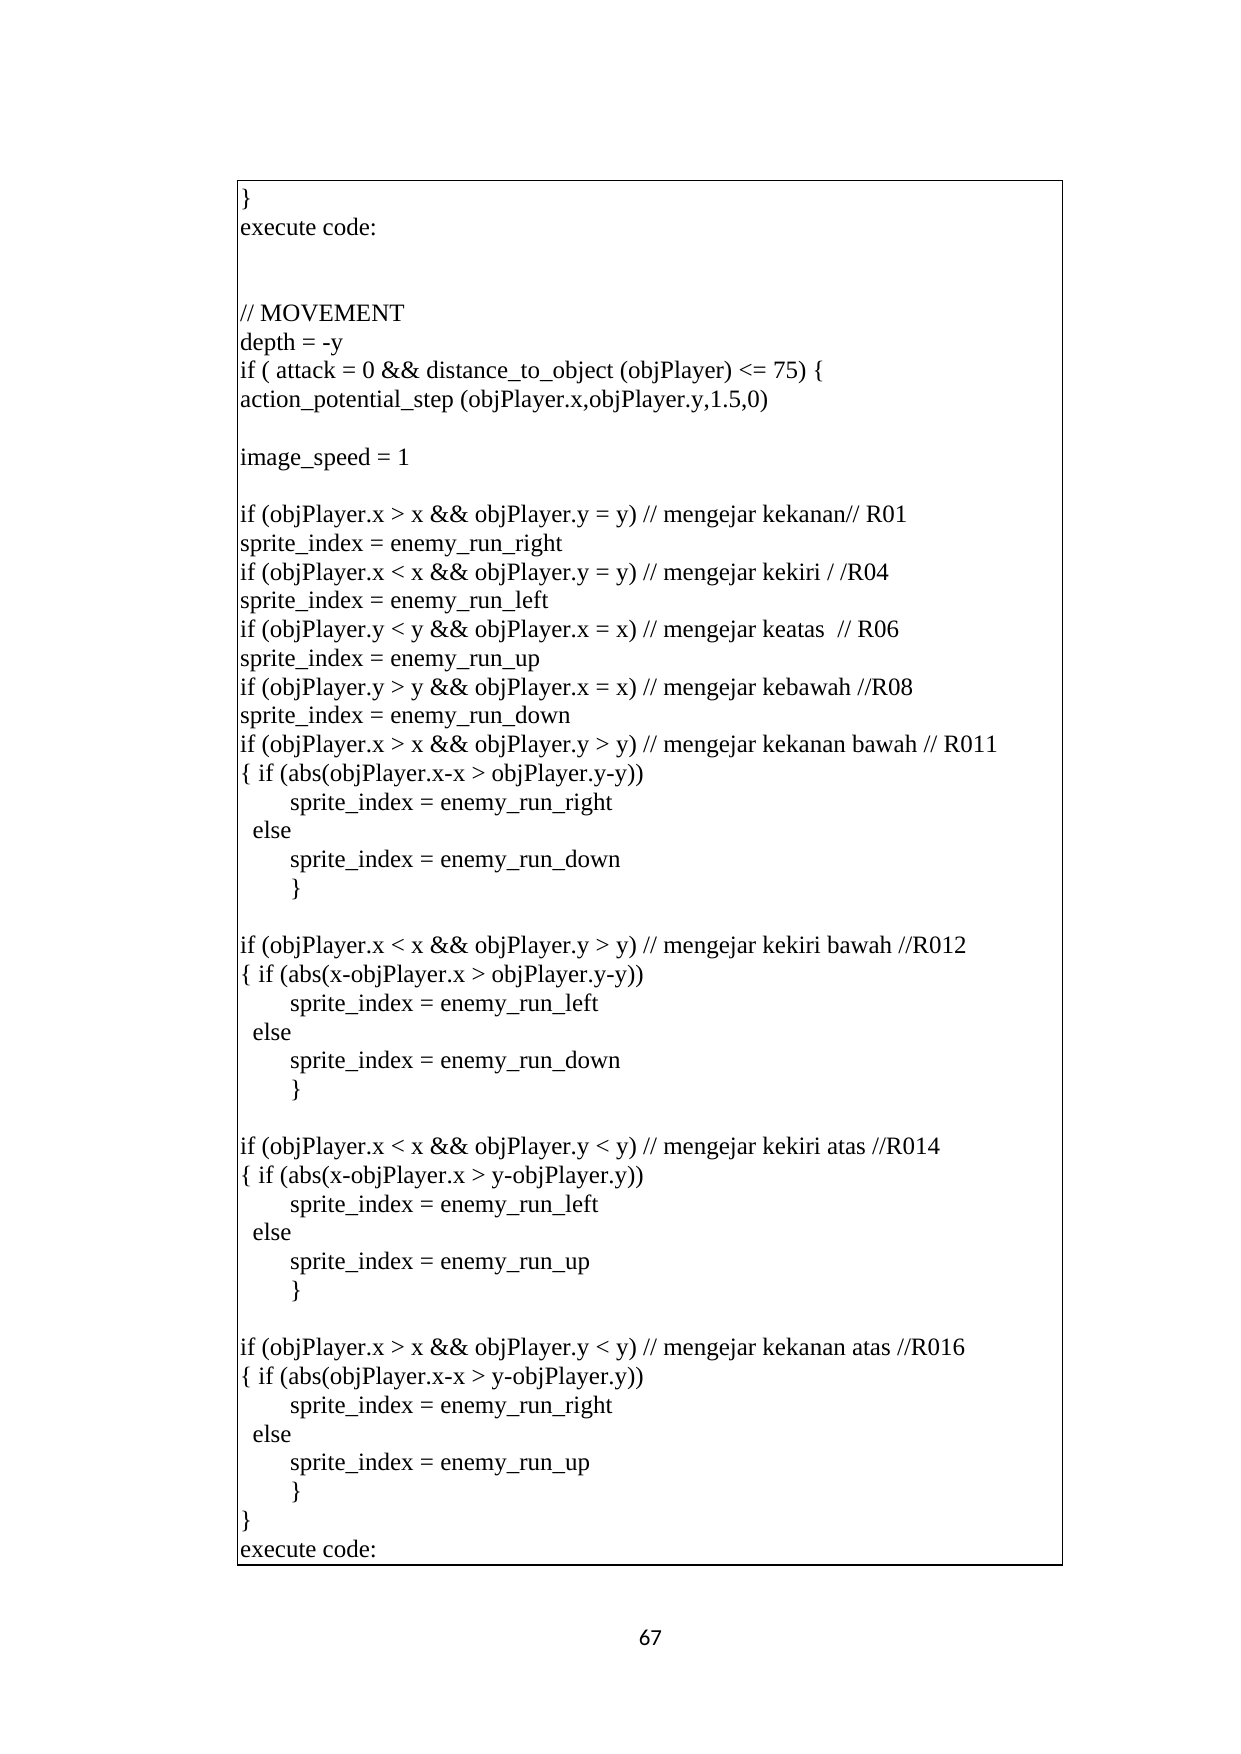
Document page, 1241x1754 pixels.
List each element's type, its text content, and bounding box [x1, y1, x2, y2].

text sprite_index = enemy_run_right [240, 787, 1060, 816]
text if (objPlayer.x < x && objPlayer.y > y) // mengejar kekiri bawah //R012 [240, 931, 1060, 959]
text if (objPlayer.y < y && objPlayer.x = x) // mengejar keatas // R06 [240, 614, 1060, 643]
text if (objPlayer.x > x && objPlayer.y < y) // mengejar kekanan atas //R016 [240, 1332, 1060, 1361]
text if (objPlayer.x < x && objPlayer.y < y) // mengejar kekiri atas //R014 [240, 1131, 1060, 1160]
text else [240, 1419, 1060, 1447]
text image_speed = 1 [240, 442, 1060, 471]
text if (objPlayer.x > x && objPlayer.y > y) // mengejar kekanan bawah // R011 [240, 729, 1060, 758]
text sprite_index = enemy_run_left [240, 586, 1060, 614]
text if (objPlayer.y > y && objPlayer.x = x) // mengejar kebawah //R08 [240, 672, 1060, 701]
text action_potential_step (objPlayer.x,objPlayer.y,1.5,0) [240, 384, 1060, 413]
text if (objPlayer.x < x && objPlayer.y = y) // mengejar kekiri / /R04 [240, 557, 1060, 586]
text } [240, 1074, 1060, 1103]
text sprite_index = enemy_run_down [240, 701, 1060, 729]
text execute code: [238, 1531, 1062, 1564]
text depth = -y [240, 327, 1060, 356]
text { if (abs(objPlayer.x-x > objPlayer.y-y)) [240, 758, 1060, 787]
text sprite_index = enemy_run_down [240, 1046, 1060, 1074]
text sprite_index = enemy_run_left [240, 988, 1060, 1017]
text } [240, 1275, 1060, 1304]
text } [238, 181, 1062, 212]
text else [240, 1217, 1060, 1246]
text { if (abs(objPlayer.x-x > y-objPlayer.y)) [240, 1361, 1060, 1390]
text if (objPlayer.x > x && objPlayer.y = y) // mengejar kekanan// R01 [240, 499, 1060, 528]
text sprite_index = enemy_run_down [240, 844, 1060, 873]
text } [240, 1476, 1060, 1505]
text sprite_index = enemy_run_up [240, 1447, 1060, 1476]
text sprite_index = enemy_run_up [240, 1246, 1060, 1275]
text // MOVEMENT [240, 298, 1060, 327]
text } [240, 873, 1060, 902]
text sprite_index = enemy_run_left [240, 1189, 1060, 1217]
text execute code: [240, 212, 1060, 241]
text } [240, 1505, 1060, 1531]
text else [240, 816, 1060, 844]
text sprite_index = enemy_run_up [240, 643, 1060, 672]
text sprite_index = enemy_run_right [240, 1390, 1060, 1419]
text { if (abs(x-objPlayer.x > y-objPlayer.y)) [240, 1160, 1060, 1189]
text { if (abs(x-objPlayer.x > objPlayer.y-y)) [240, 959, 1060, 988]
text else [240, 1017, 1060, 1046]
text if ( attack = 0 && distance_to_object (objPlayer) <= 75) { [240, 356, 1060, 384]
text sprite_index = enemy_run_right [240, 528, 1060, 557]
